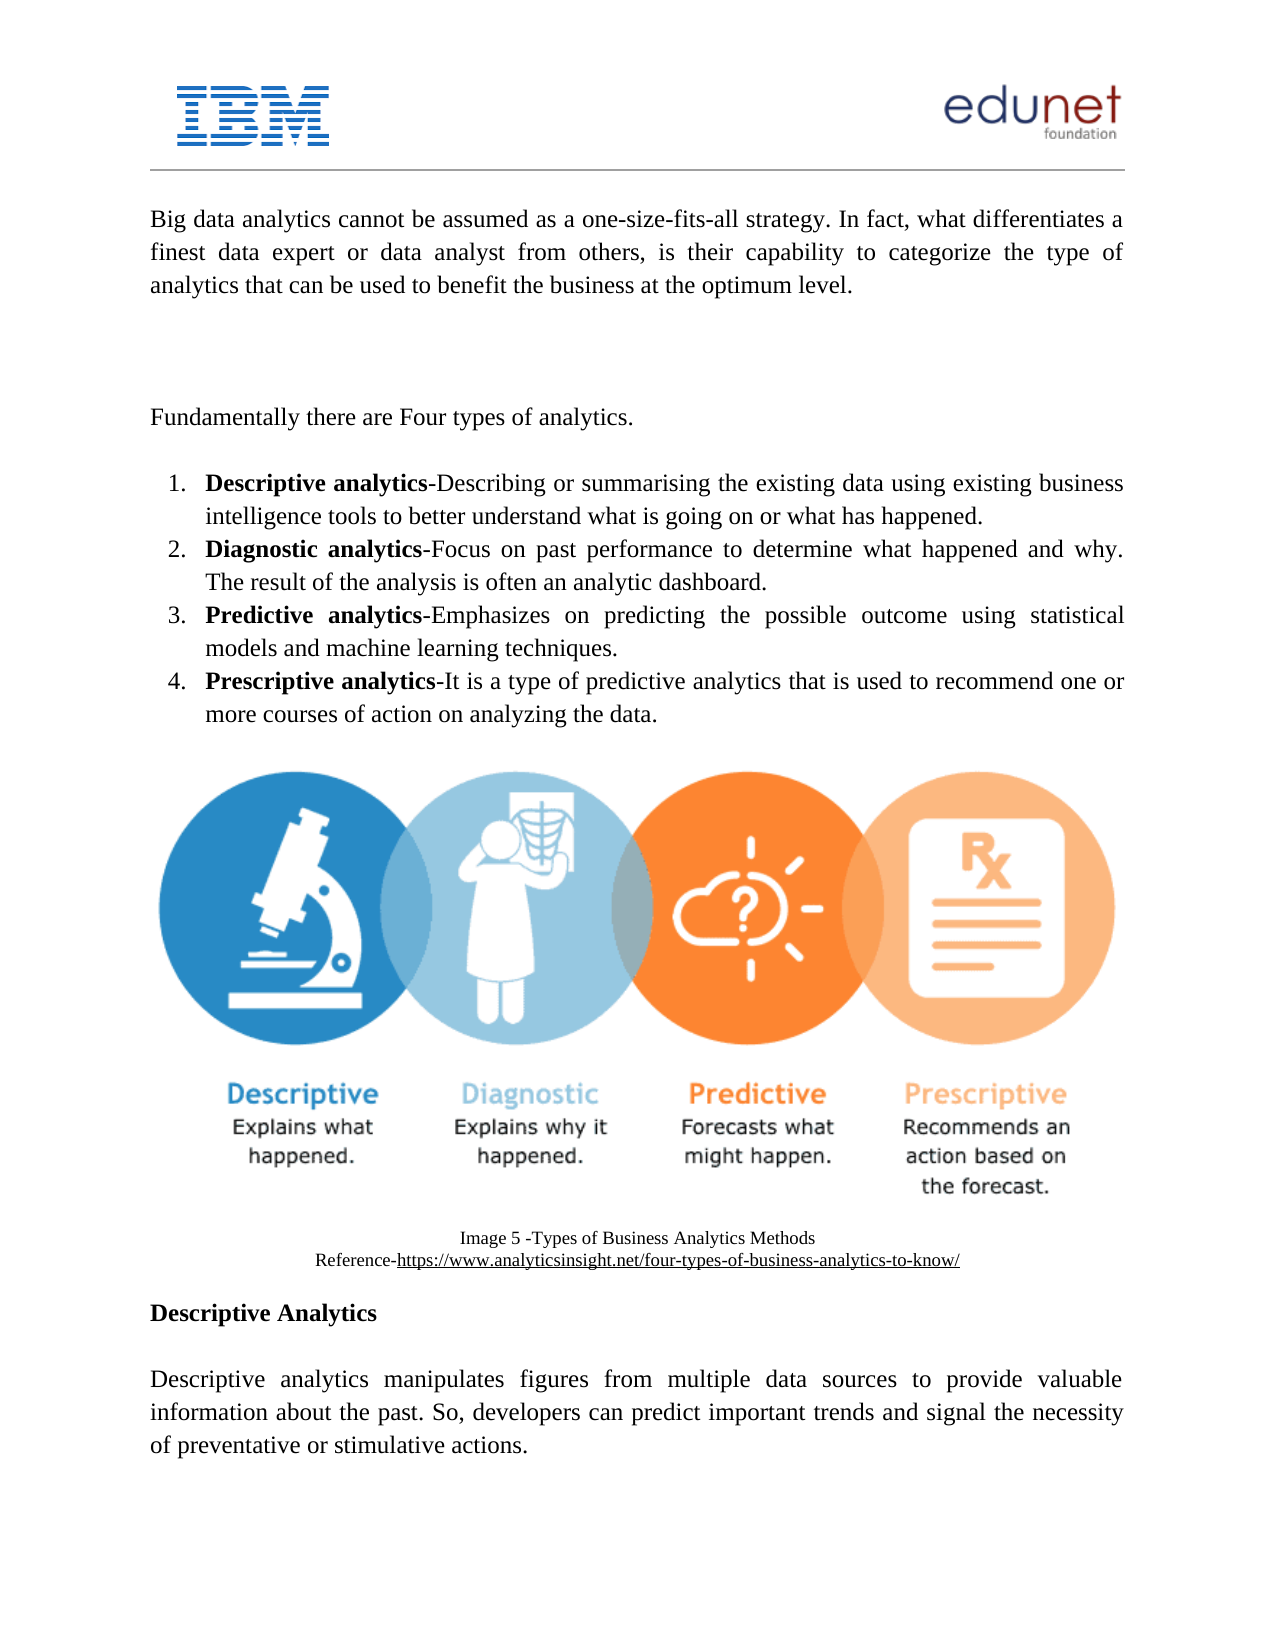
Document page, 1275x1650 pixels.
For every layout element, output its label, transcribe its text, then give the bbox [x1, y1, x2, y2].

list Prescriptive analytics-It is a type of predictive analytics that is used to recommend one or more courses of action on analyzing the data. [168, 666, 1125, 728]
text Big data analytics cannot be assumed as a one-size-fits-all strategy. In fact, what differentiates a finest data expert or data analyst from others, is their capability to categorize the type of analytics that can be used to benefit the business at the optimum level. [150, 204, 1125, 298]
text Fundamentally there are Four types of analytics. [150, 402, 1125, 431]
text Descriptive analytics manipulates figures from multiple data sources to provide valuable information about the past. So, developers can predict important trends and signal the necessity of preventative or stimulative actions. [150, 1364, 1125, 1459]
picture [150, 765, 1125, 1227]
text Descriptive Analytics [150, 1298, 1125, 1327]
list Descriptive analytics-Describing or summarising the existing data using existing business intelligence tools to better understand what is going on or what has happened. [168, 468, 1125, 530]
text Image 5 -Types of Business Analytics Methods [150, 1227, 1125, 1248]
list Predictive analytics-Emphasizes on predicting the possible outcome using statistical models and machine learning techniques. [168, 600, 1125, 662]
list Diagnostic analytics-Focus on past performance to determine what happened and why. The result of the analysis is often an analytic dashboard. [168, 534, 1125, 596]
text Reference-https://www.analyticsinsight.net/four-types-of-business-analytics-to-know/ [150, 1248, 1125, 1270]
